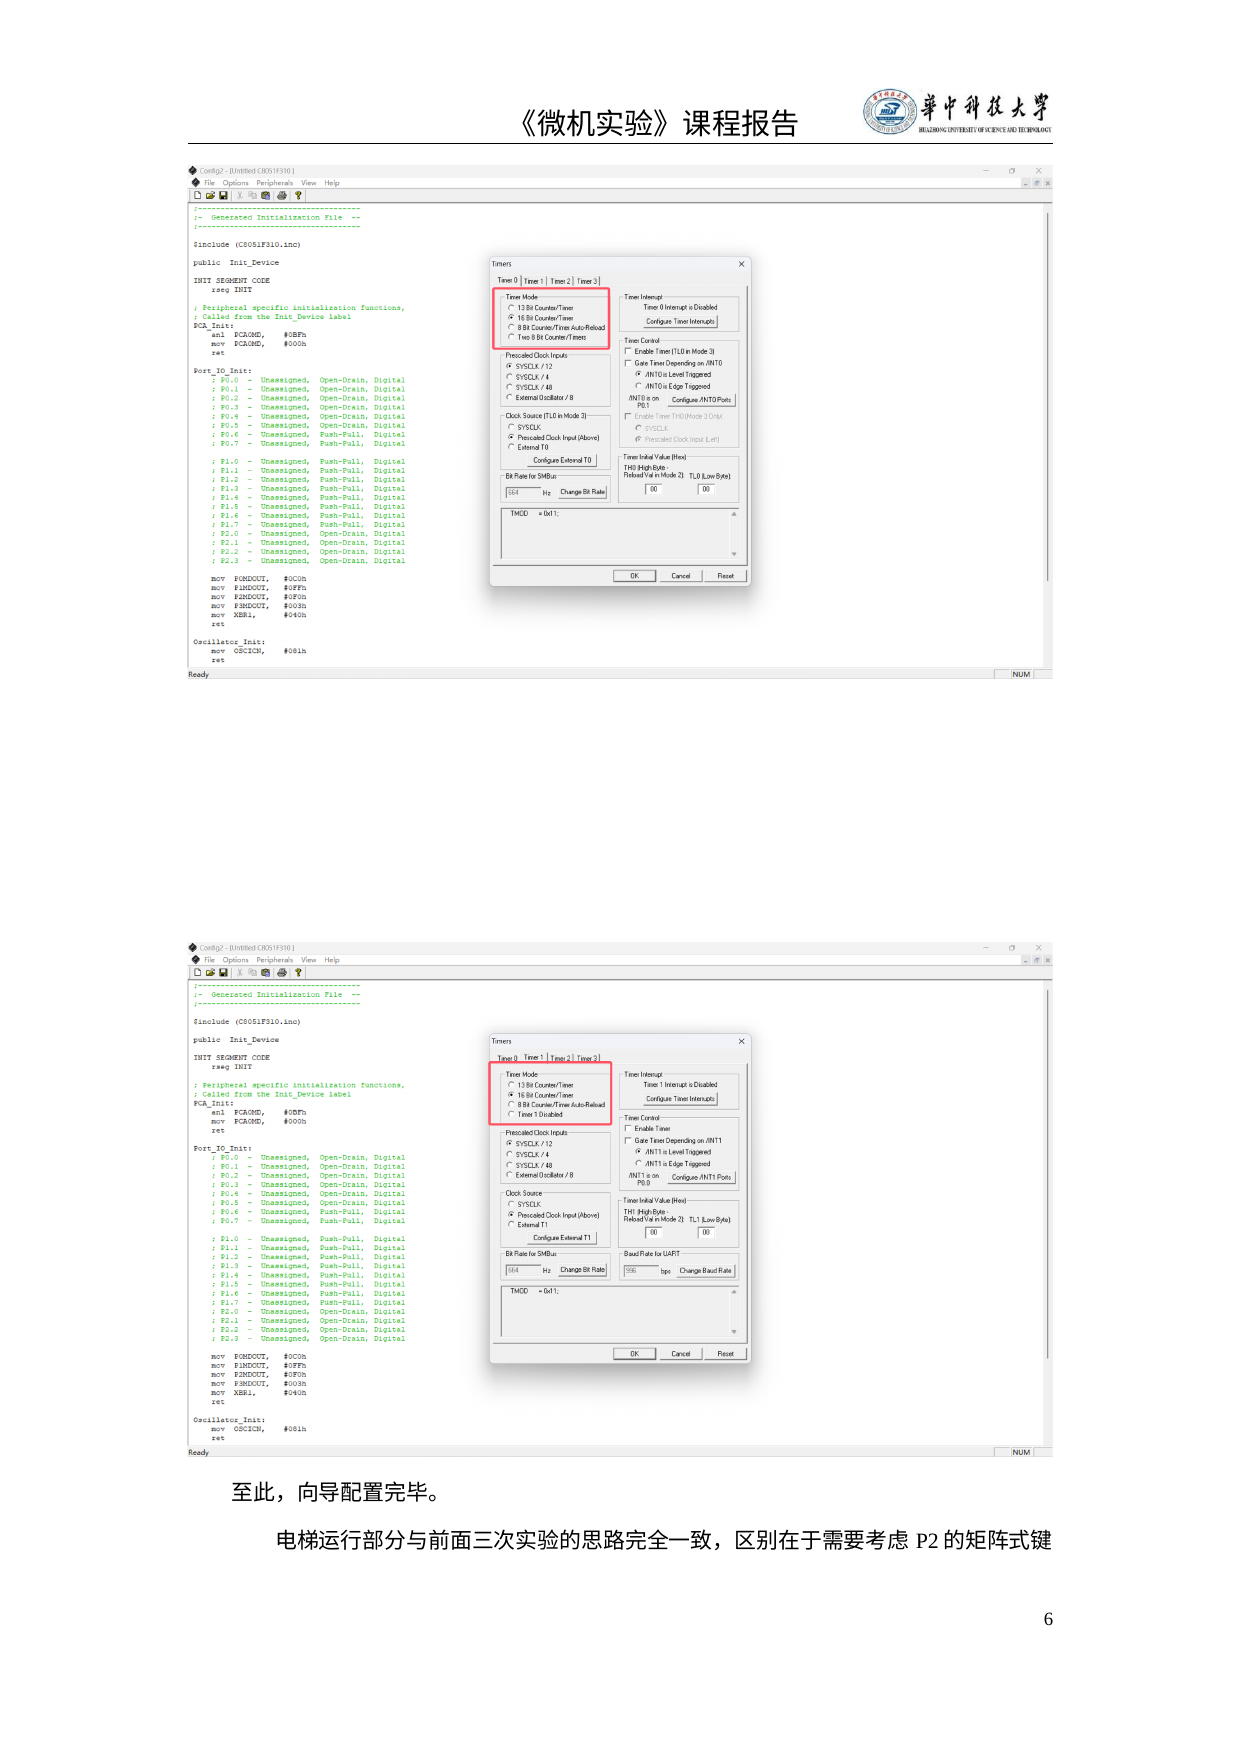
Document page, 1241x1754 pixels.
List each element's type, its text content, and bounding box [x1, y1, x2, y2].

text 至此，向导配置完毕。 [187, 1474, 1053, 1507]
picture [862, 88, 1053, 135]
picture [187, 165, 1053, 679]
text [187, 1523, 1053, 1555]
picture [187, 942, 1053, 1457]
